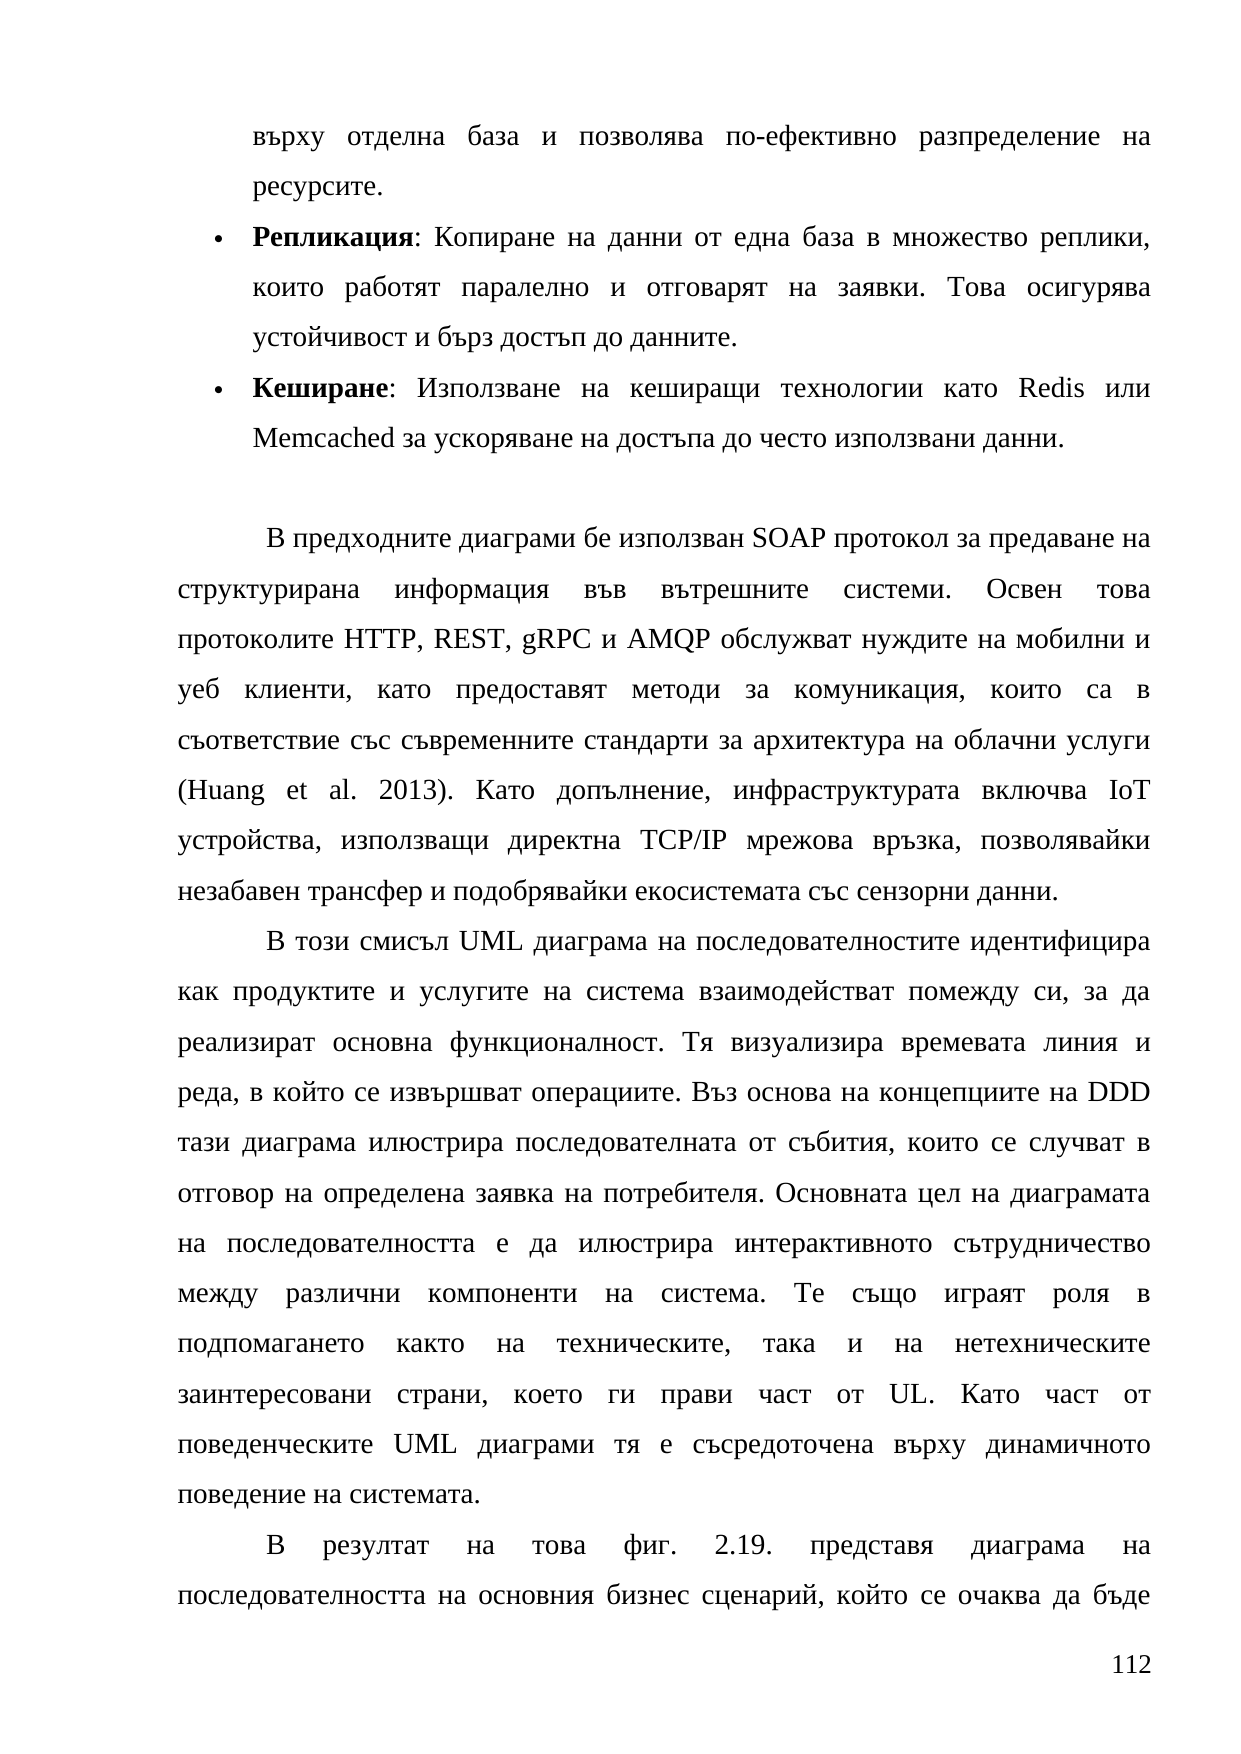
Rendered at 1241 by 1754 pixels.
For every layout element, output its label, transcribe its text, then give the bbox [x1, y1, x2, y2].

list Кеширане: Използване на кеширащи технологии като Redis или Memcached за ускоряване на достъпа до често използвани данни. [215, 370, 1152, 453]
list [215, 118, 1152, 202]
text В предходните диаграми бе използван SOAP протокол за предаване на структурирана информация във вътрешните системи. Освен това протоколите HTTP, REST, gRPC и AMQP обслужват нуждите на мобилни и уеб клиенти, като предоставят методи за комуникация, които са в съответствие със съвременните стандарти за архитектура на облачни услуги (Huang et al. 2013). Като допълнение, инфраструктурата включва IoT устройства, използващи директна TCP/IP мрежова връзка, позволявайки незабавен трансфер и подобрявайки екосистемата със сензорни данни. [177, 521, 1152, 906]
list Репликация: Копиране на данни от една база в множество реплики, които работят паралелно и отговарят на заявки. Това осигурява устойчивост и бърз достъп до данните. [215, 219, 1152, 353]
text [177, 1527, 1152, 1611]
text В този смисъл UML диаграма на последователностите идентифицира как продуктите и услугите на система взаимодействат помежду си, за да реализират основна функционалност. Тя визуализира времевата линия и реда, в който се извършват операциите. Въз основа на концепциите на DDD тази диаграма илюстрира последователната от събития, които се случват в отговор на определена заявка на потребителя. Основната цел на диаграмата на последователността е да илюстрира интерактивното сътрудничество между различни компоненти на система. Те също играят роля в подпомагането както на техническите, така и на нетехническите заинтересовани страни, което ги прави част от UL. Като част от поведенческите UML диаграми тя е съсредоточена върху динамичното поведение на системата. [177, 923, 1152, 1510]
